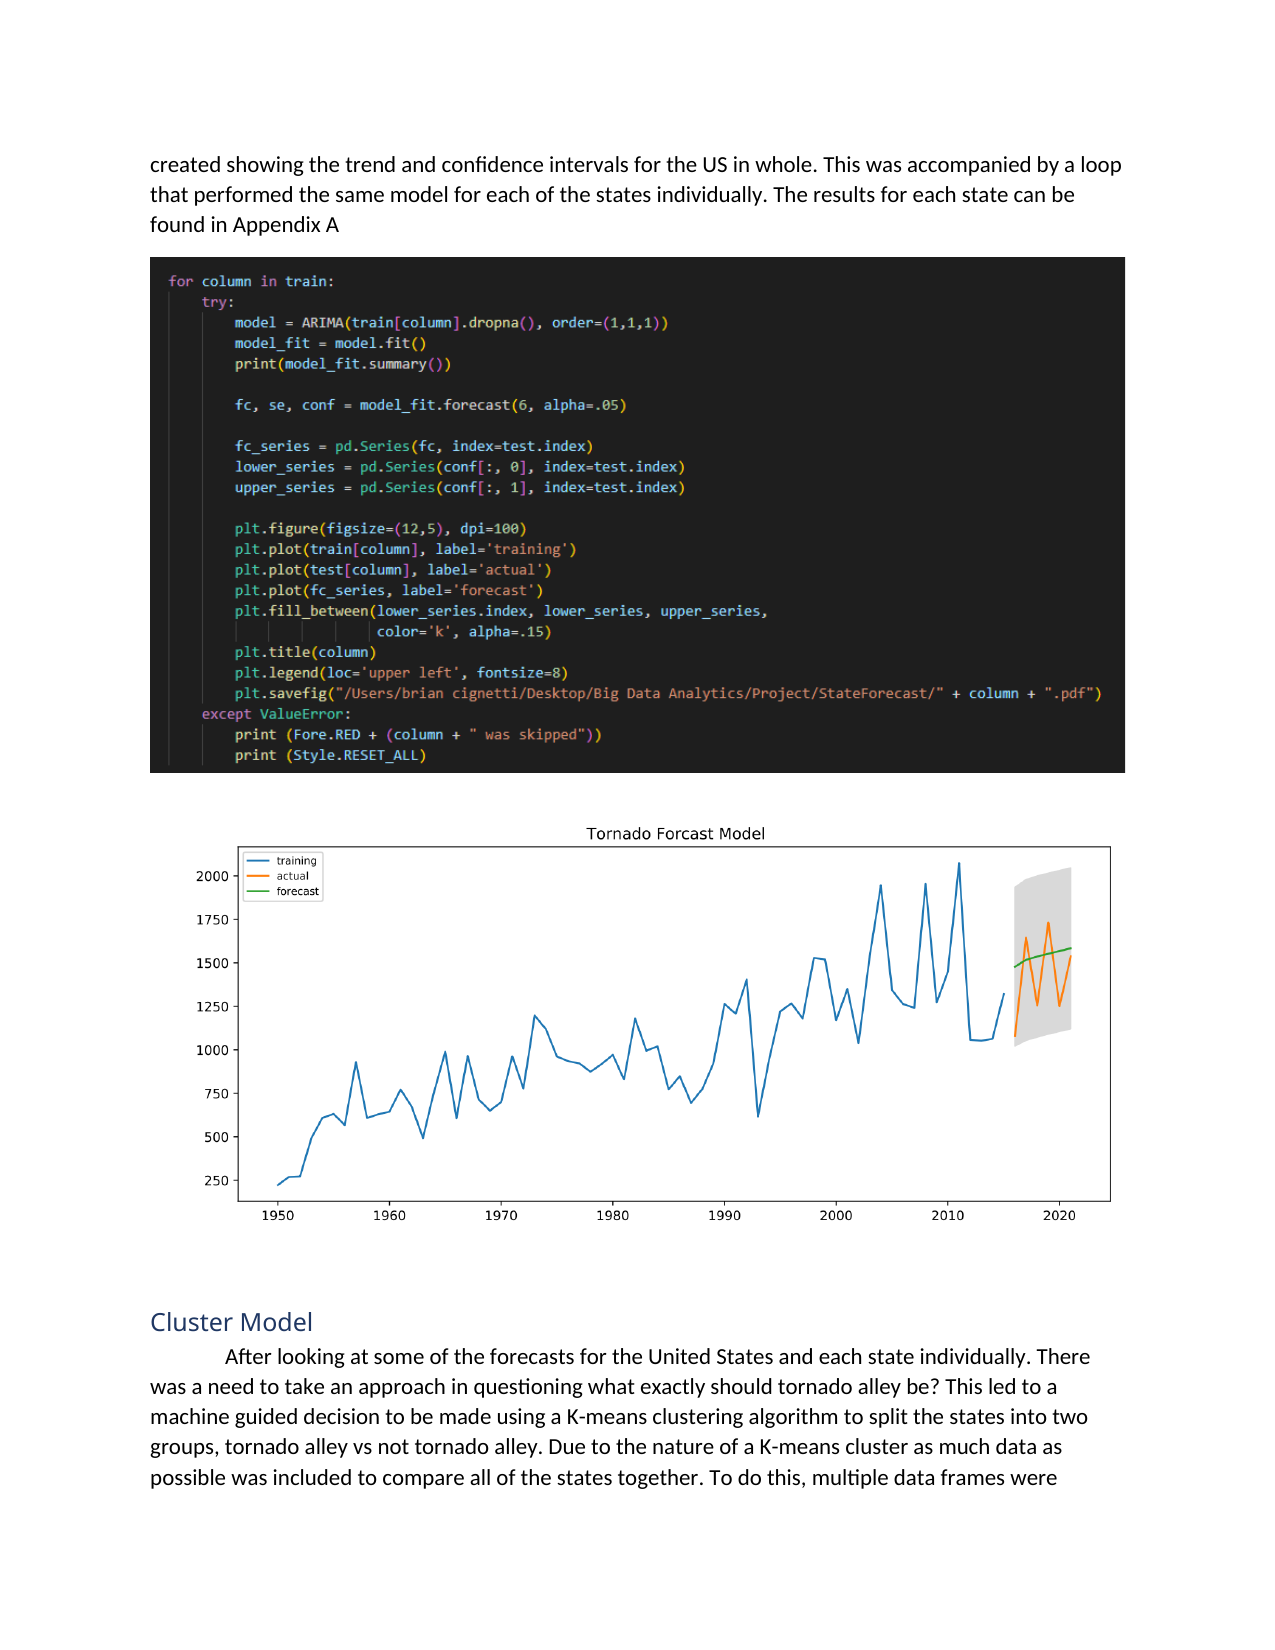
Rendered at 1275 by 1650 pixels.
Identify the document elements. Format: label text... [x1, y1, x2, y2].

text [150, 150, 1125, 238]
subtitle Cluster Model [150, 1305, 1125, 1339]
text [150, 1342, 1125, 1491]
picture [150, 791, 1125, 1240]
picture [150, 257, 1125, 773]
